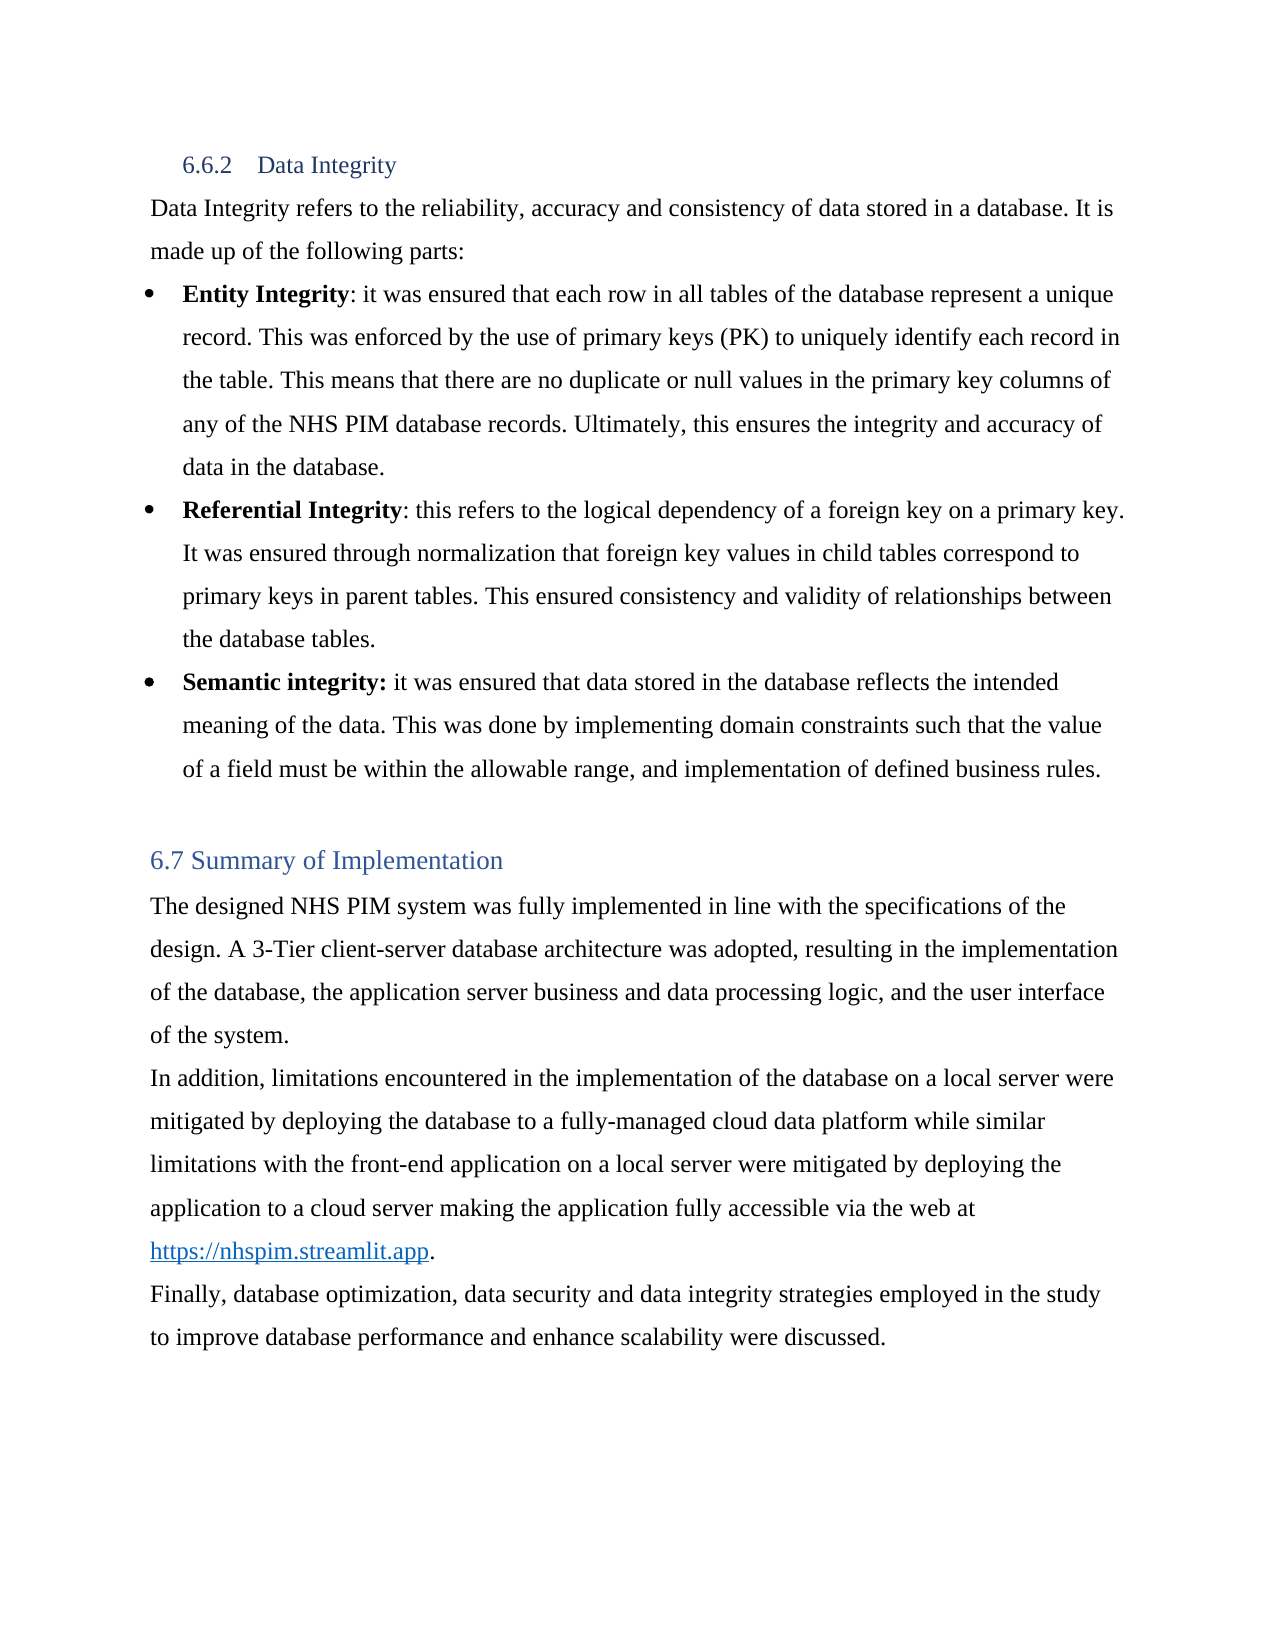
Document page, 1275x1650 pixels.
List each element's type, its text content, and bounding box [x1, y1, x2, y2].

subtitle Data Integrity [182, 150, 1125, 179]
list Semantic integrity: it was ensured that data stored in the database reflects the intended meaning of the data. This was done by implementing domain constraints such that the value of a field must be within the allowable range, and implementation of defined business rules. [145, 667, 1125, 782]
text In addition, limitations encountered in the implementation of the database on a local server were mitigated by deploying the database to a fully-managed cloud data platform while similar limitations with the front-end application on a local server were mitigated by deploying the application to a cloud server making the application fully accessible via the web at https://nhspim.streamlit.app. [150, 1063, 1125, 1264]
text The designed NHS PIM system was fully implemented in line with the specifications of the design. A 3-Tier client-server database architecture was adopted, resulting in the implementation of the database, the application server business and data processing logic, and the user interface of the system. [150, 891, 1125, 1049]
list Referential Integrity: this refers to the logical dependency of a foreign key on a primary key. It was ensured through normalization that foreign key values in child tables correspond to primary keys in parent tables. This ensured consistency and validity of relationships between the database tables. [145, 495, 1125, 653]
text Finally, database optimization, data security and data integrity strategies employed in the study to improve database performance and enhance scalability were discussed. [150, 1279, 1125, 1351]
list Entity Integrity: it was ensured that each row in all tables of the database represent a unique record. This was enforced by the use of primary keys (PK) to uniquely identify each record in the table. This means that there are no duplicate or null values in the primary key columns of any of the NHS PIM database records. Ultimately, this ensures the integrity and accuracy of data in the database. [145, 279, 1125, 481]
subtitle 6.7 Summary of Implementation [150, 844, 1125, 875]
list Data Integrity refers to the reliability, accuracy and consistency of data stored in a database. It is made up of the following parts: [150, 193, 1125, 265]
